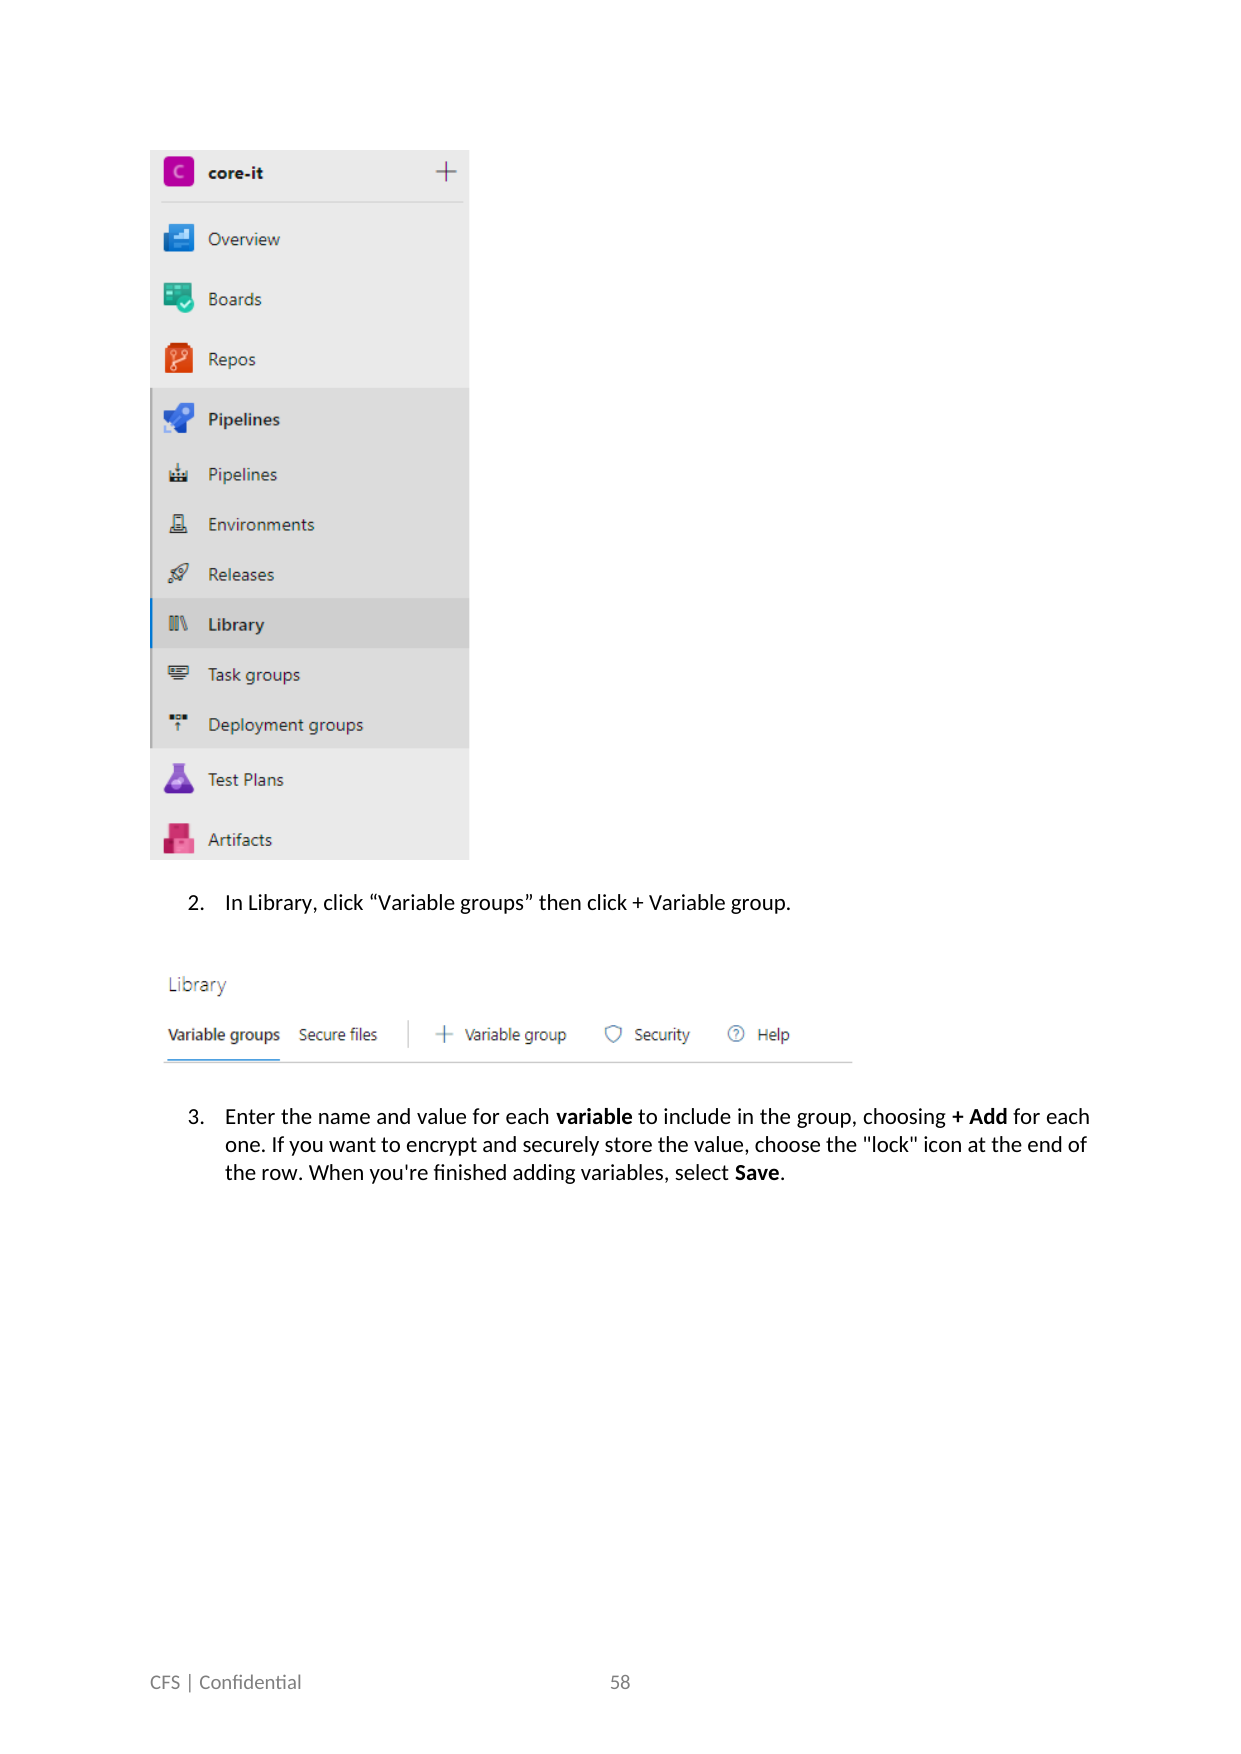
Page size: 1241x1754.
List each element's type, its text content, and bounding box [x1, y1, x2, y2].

list In Library, click “Variable groups” then click + Variable group. [187, 888, 1090, 916]
picture [150, 956, 853, 1072]
list Enter the name and value for each variable to include in the group, choosing + Add for each one. If you want to encrypt and securely store the value, choose the "lock" icon at the end of the row. When you're finished adding variables, select Save. [187, 1102, 1090, 1186]
